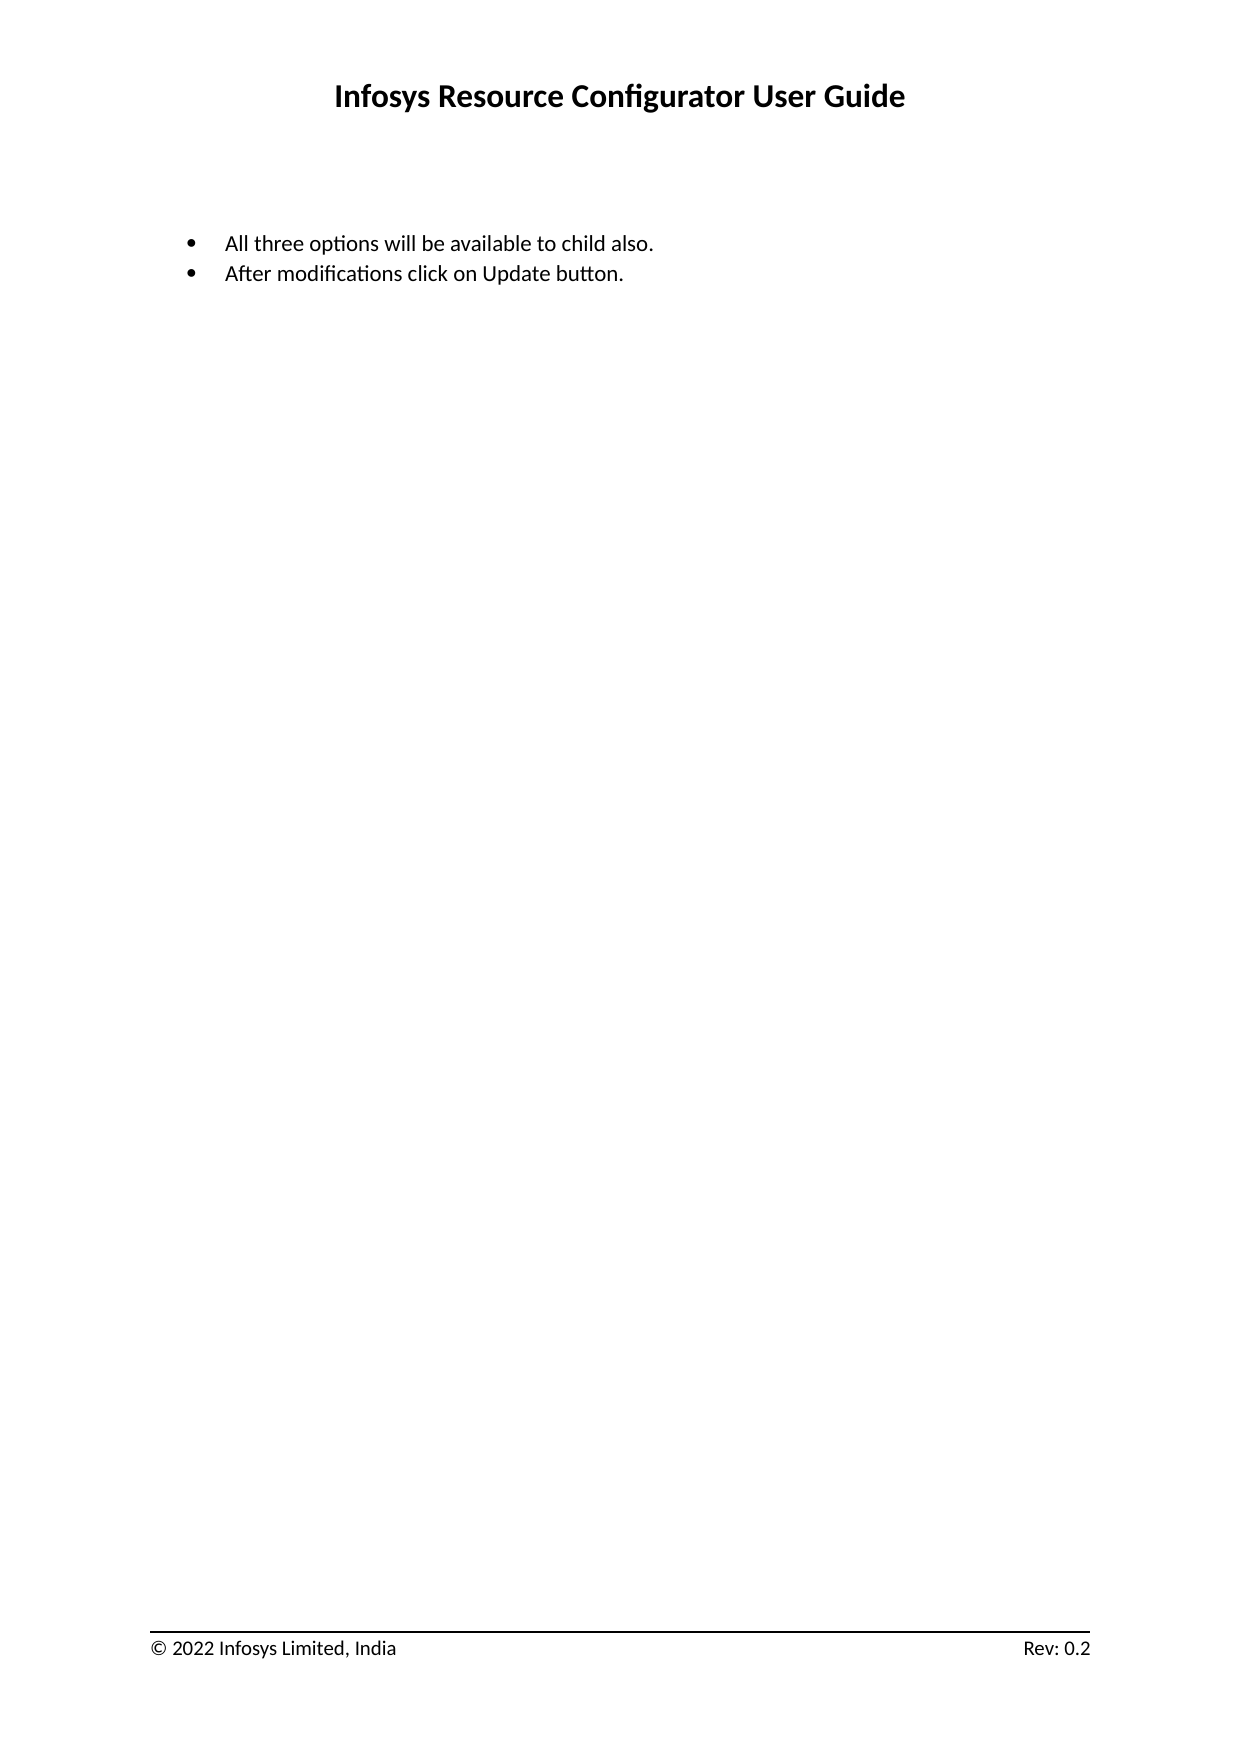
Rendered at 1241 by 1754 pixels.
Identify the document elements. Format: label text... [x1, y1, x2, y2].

list After modifications click on Update button. [187, 259, 1090, 287]
list All three options will be available to child also. [187, 229, 1090, 257]
